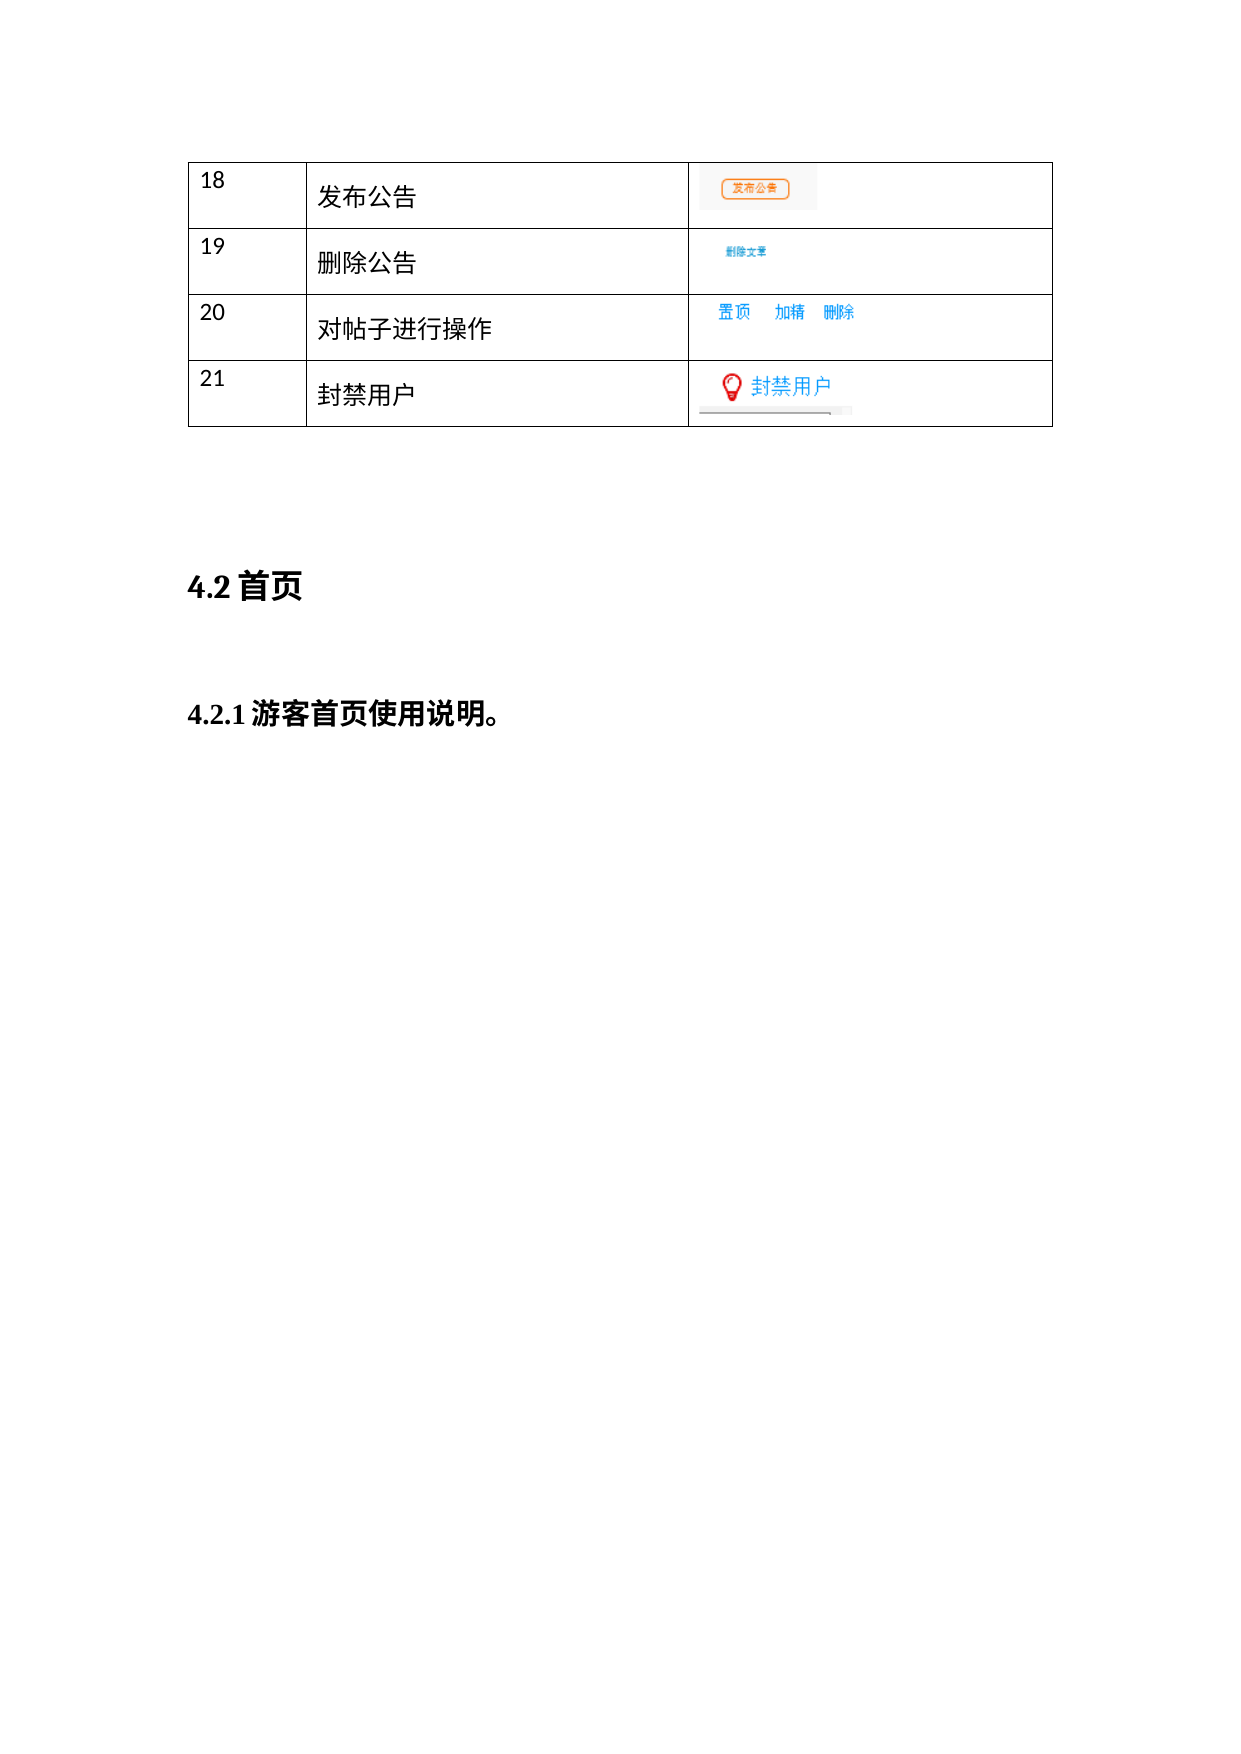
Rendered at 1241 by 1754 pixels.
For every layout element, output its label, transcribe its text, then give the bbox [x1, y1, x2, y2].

table_cell [689, 229, 1052, 294]
subtitle 4.2.1游客首页使用说明。 [187, 679, 1053, 744]
table_cell 对帖子进行操作 [307, 295, 688, 360]
table_cell 发布公告 [307, 163, 688, 228]
table_cell [689, 295, 1052, 360]
table_cell [689, 361, 1052, 426]
picture [699, 229, 790, 266]
table_cell [689, 163, 1052, 228]
table_cell 19 [189, 229, 306, 294]
table_cell 封禁用户 [307, 361, 688, 426]
picture [699, 295, 871, 326]
table_cell 20 [189, 295, 306, 360]
picture [699, 163, 821, 210]
subtitle 4.2首页 [187, 552, 1053, 617]
picture [699, 361, 866, 415]
table_cell 18 [189, 163, 306, 228]
table_cell 删除公告 [307, 229, 688, 294]
table_cell 21 [189, 361, 306, 426]
